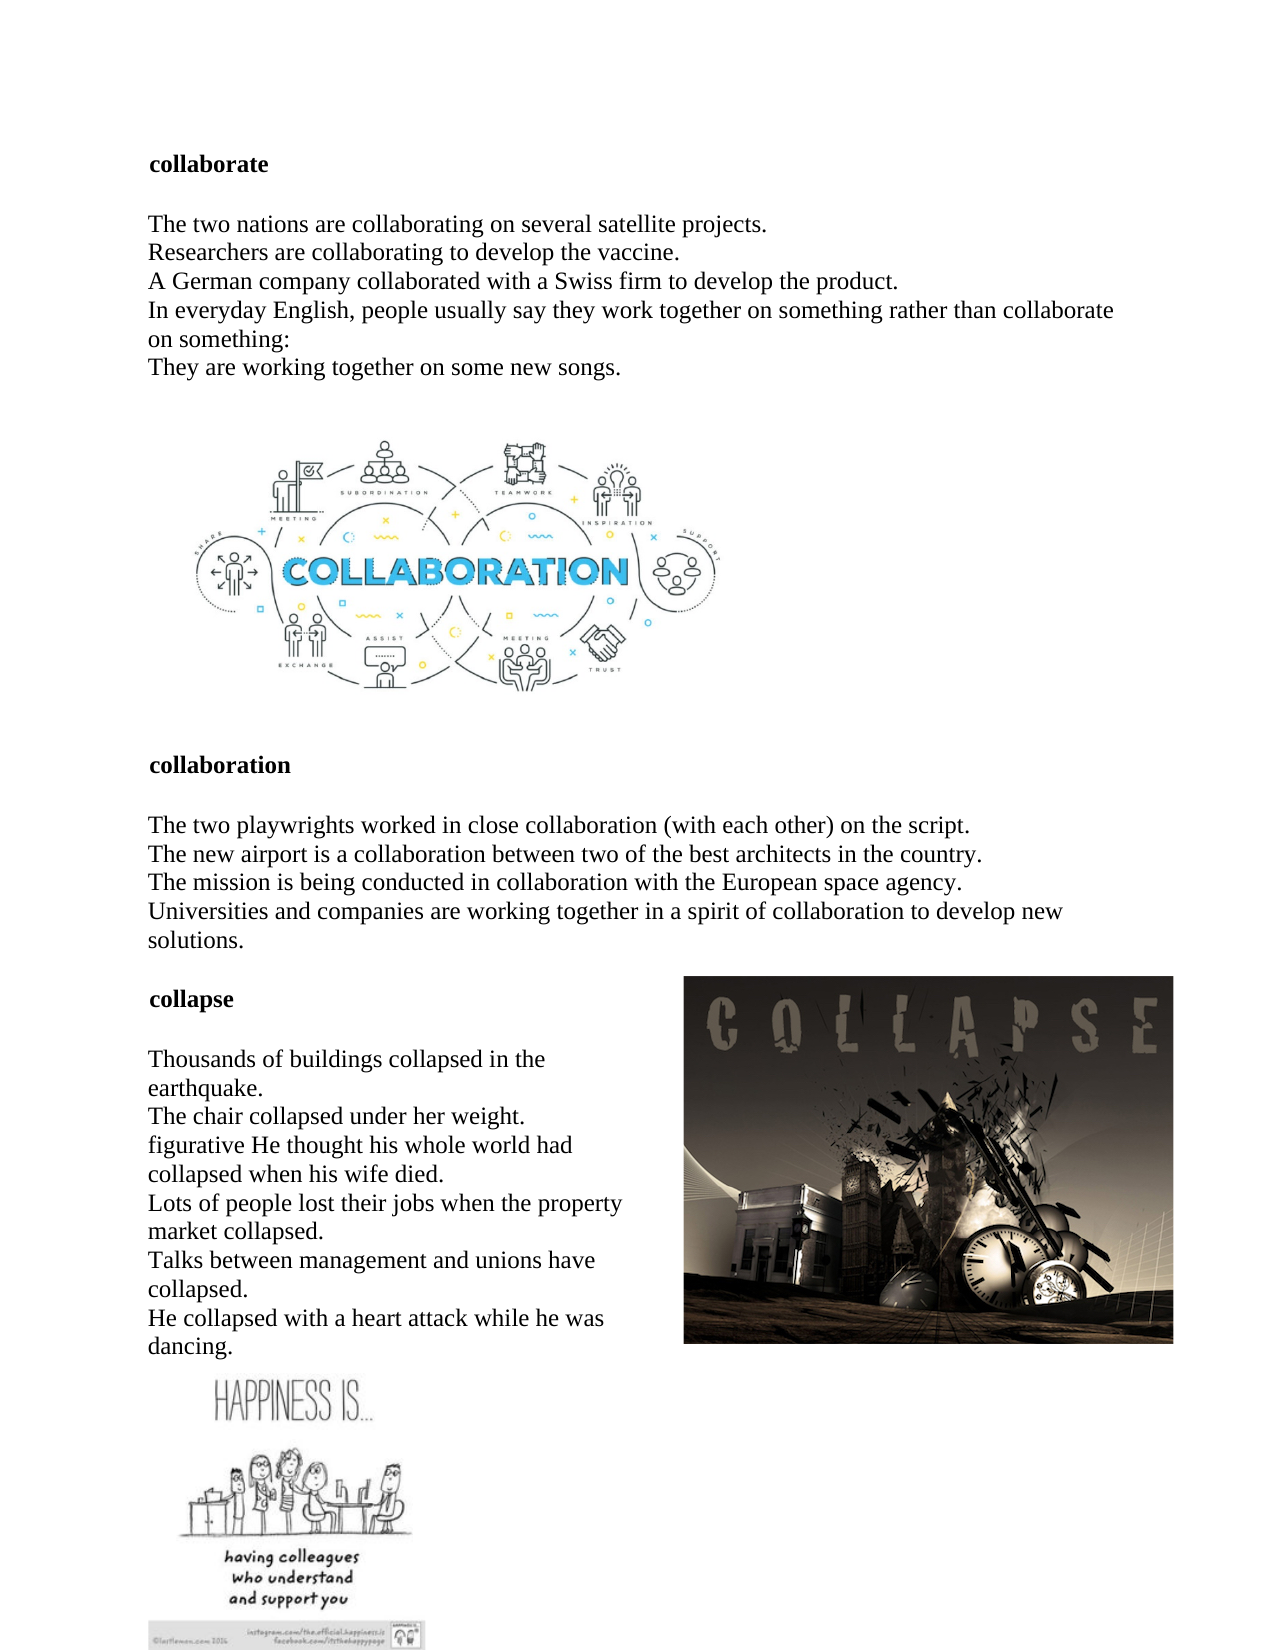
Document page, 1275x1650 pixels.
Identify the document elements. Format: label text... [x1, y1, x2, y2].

picture [148, 1373, 426, 1650]
table_header collapse [148, 983, 494, 1015]
text The two nations are collaborating on several satellite projects. Researchers are collaborating to develop the vaccine. A German company collaborated with a Swiss firm to develop the product. In everyday English, people usually say they work together on something rather than collaborate on something: They are working together on some new songs. [148, 209, 1127, 381]
picture [147, 410, 767, 720]
table_header collaboration [148, 749, 494, 781]
text The two playwrights worked in close collaboration (with each other) on the script. The new airport is a collaboration between two of the best architects in the country. The mission is being conducted in collaboration with the European space agency. Universities and companies are working together in a spirit of collaboration to develop new solutions. [148, 810, 1127, 954]
text Thousands of buildings collapsed in the earthquake. The chair collapsed under her weight. figurative He thought his whole world had collapsed when his wife died. Lots of people lost their jobs when the property market collapsed. Talks between management and unions have collapsed. He collapsed with a heart attack while he was dancing. [148, 1044, 1127, 1360]
table_header collaborate [148, 148, 494, 179]
picture [683, 976, 1174, 1344]
